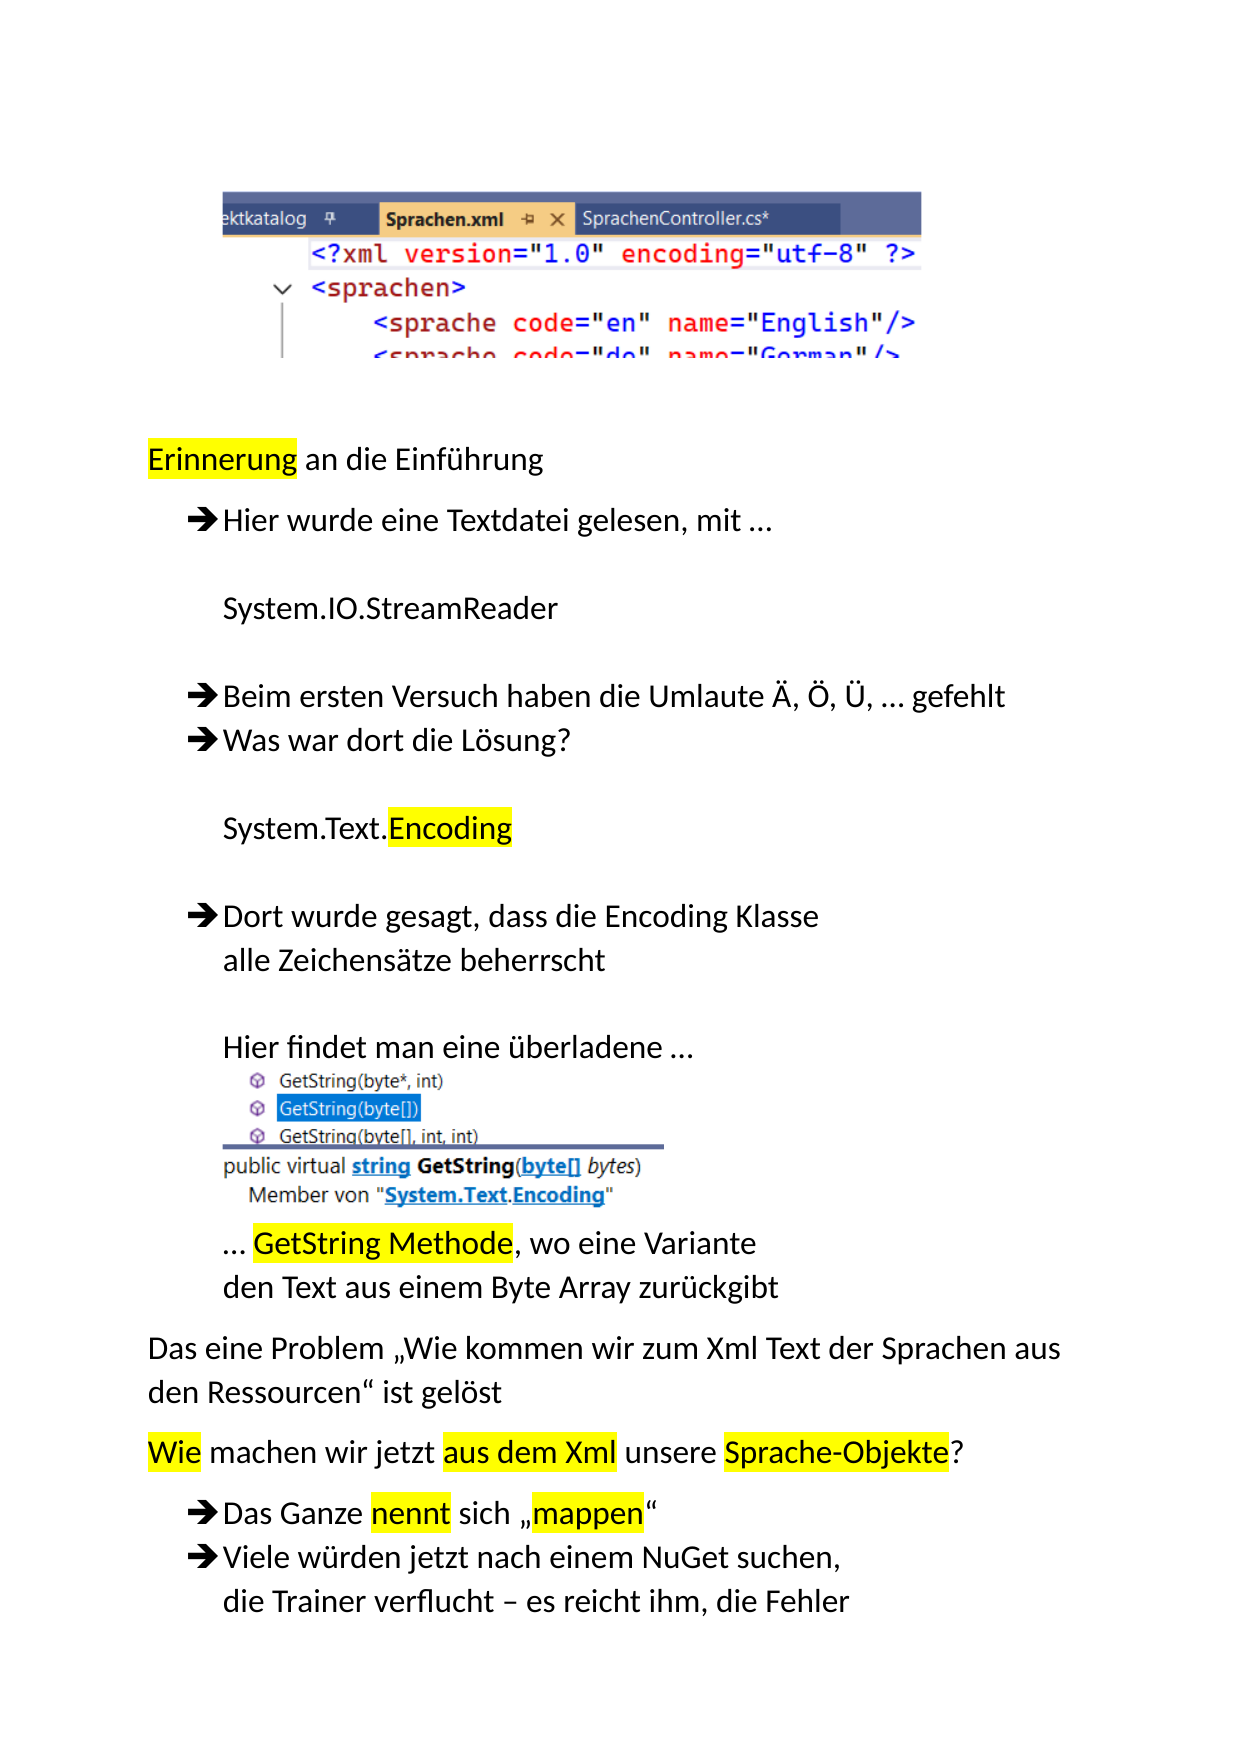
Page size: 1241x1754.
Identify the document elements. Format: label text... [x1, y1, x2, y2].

text Wie machen wir jetzt aus dem Xml unsere Sprache-Objekte? [617, 1432, 724, 1472]
text Wie machen wir jetzt aus dem Xml unsere Sprache-Objekte? [201, 1432, 443, 1472]
list Das Ganze nennt sich „mappen“ [451, 1492, 532, 1533]
list Was war dort die Lösung? System.Text.Encoding [185, 719, 1093, 891]
text Wie machen wir jetzt aus dem Xml unsere Sprache-Objekte? [949, 1432, 1093, 1472]
text Erinnerung an die Einführung [297, 438, 1093, 479]
list Das Ganze nennt sich „mappen“ [185, 1492, 371, 1533]
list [185, 148, 1093, 358]
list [185, 1536, 1093, 1621]
list Das Ganze nennt sich „mappen“ [644, 1492, 1093, 1533]
picture [222, 1070, 664, 1220]
text Das eine Problem „Wie kommen wir zum Xml Text der Sprachen aus den Ressourcen“ ist gelöst [148, 1327, 1093, 1412]
list Beim ersten Versuch haben die Umlaute Ä, Ö, Ü, … gefehlt [185, 675, 1093, 716]
picture [222, 191, 922, 358]
list Hier wurde eine Textdatei gelesen, mit … System.IO.StreamReader [185, 499, 1093, 672]
list Dort wurde gesagt, dass die Encoding Klasse alle Zeichensätze beherrscht Hier findet man eine überladene … … GetString Methode, wo eine Variante den Text aus einem Byte Array zurückgibt [185, 894, 1093, 1307]
